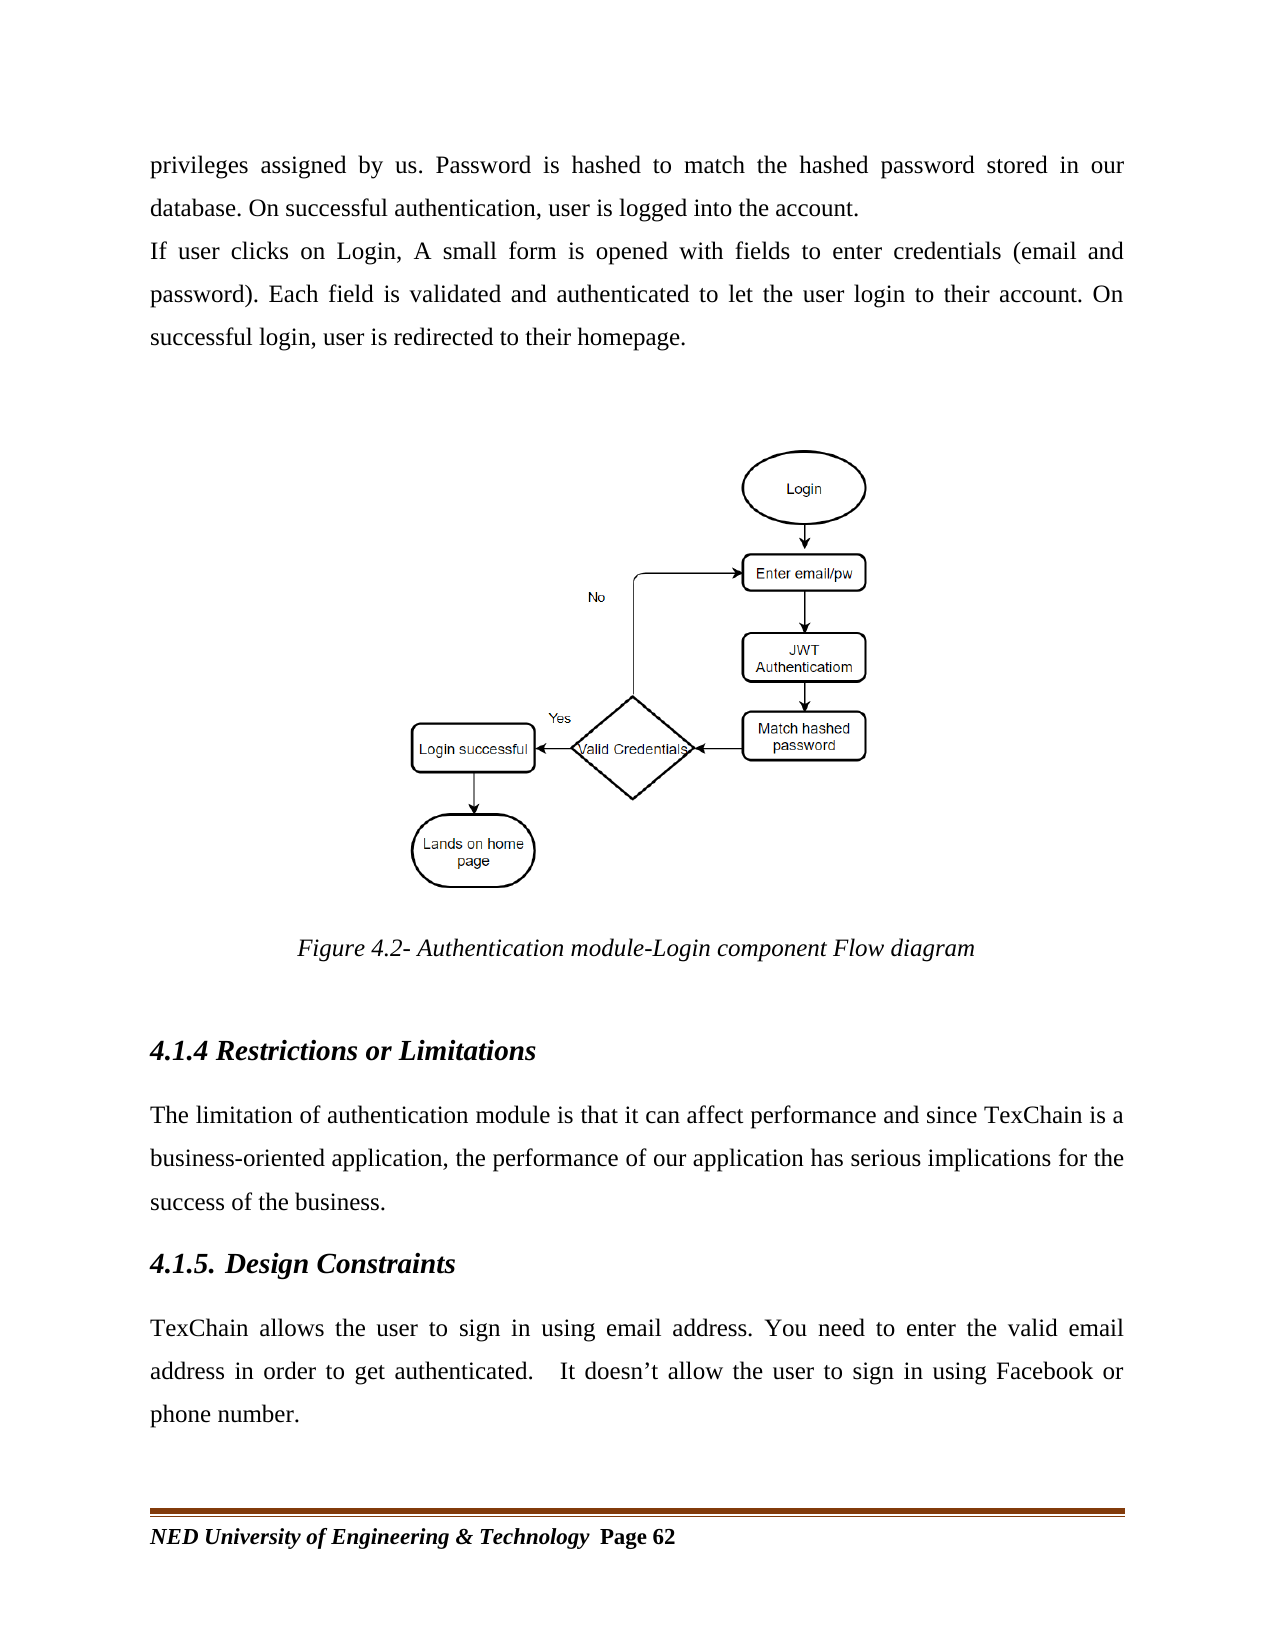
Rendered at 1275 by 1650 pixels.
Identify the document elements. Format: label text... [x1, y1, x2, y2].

text TexChain allows the user to sign in using email address. You need to enter the valid email address in order to get authenticated. It doesn’t allow the user to sign in using Facebook or phone number. [150, 1313, 1125, 1428]
text If user clicks on Login, A small form is opened with fields to enter credentials (email and password). Each field is validated and authenticated to let the user login to their account. On successful login, user is redirected to their homepage. [150, 236, 1125, 351]
subtitle 4.1.4 Restrictions or Limitations [150, 1033, 1125, 1067]
subtitle Design Constraints [150, 1246, 1125, 1280]
text Figure 4.2- Authentication module-Login component Flow diagram [150, 933, 1125, 962]
text The limitation of authentication module is that it can affect performance and since TexChain is a business-oriented application, the performance of our application has serious implications for the success of the business. [150, 1100, 1125, 1215]
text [150, 150, 1125, 222]
